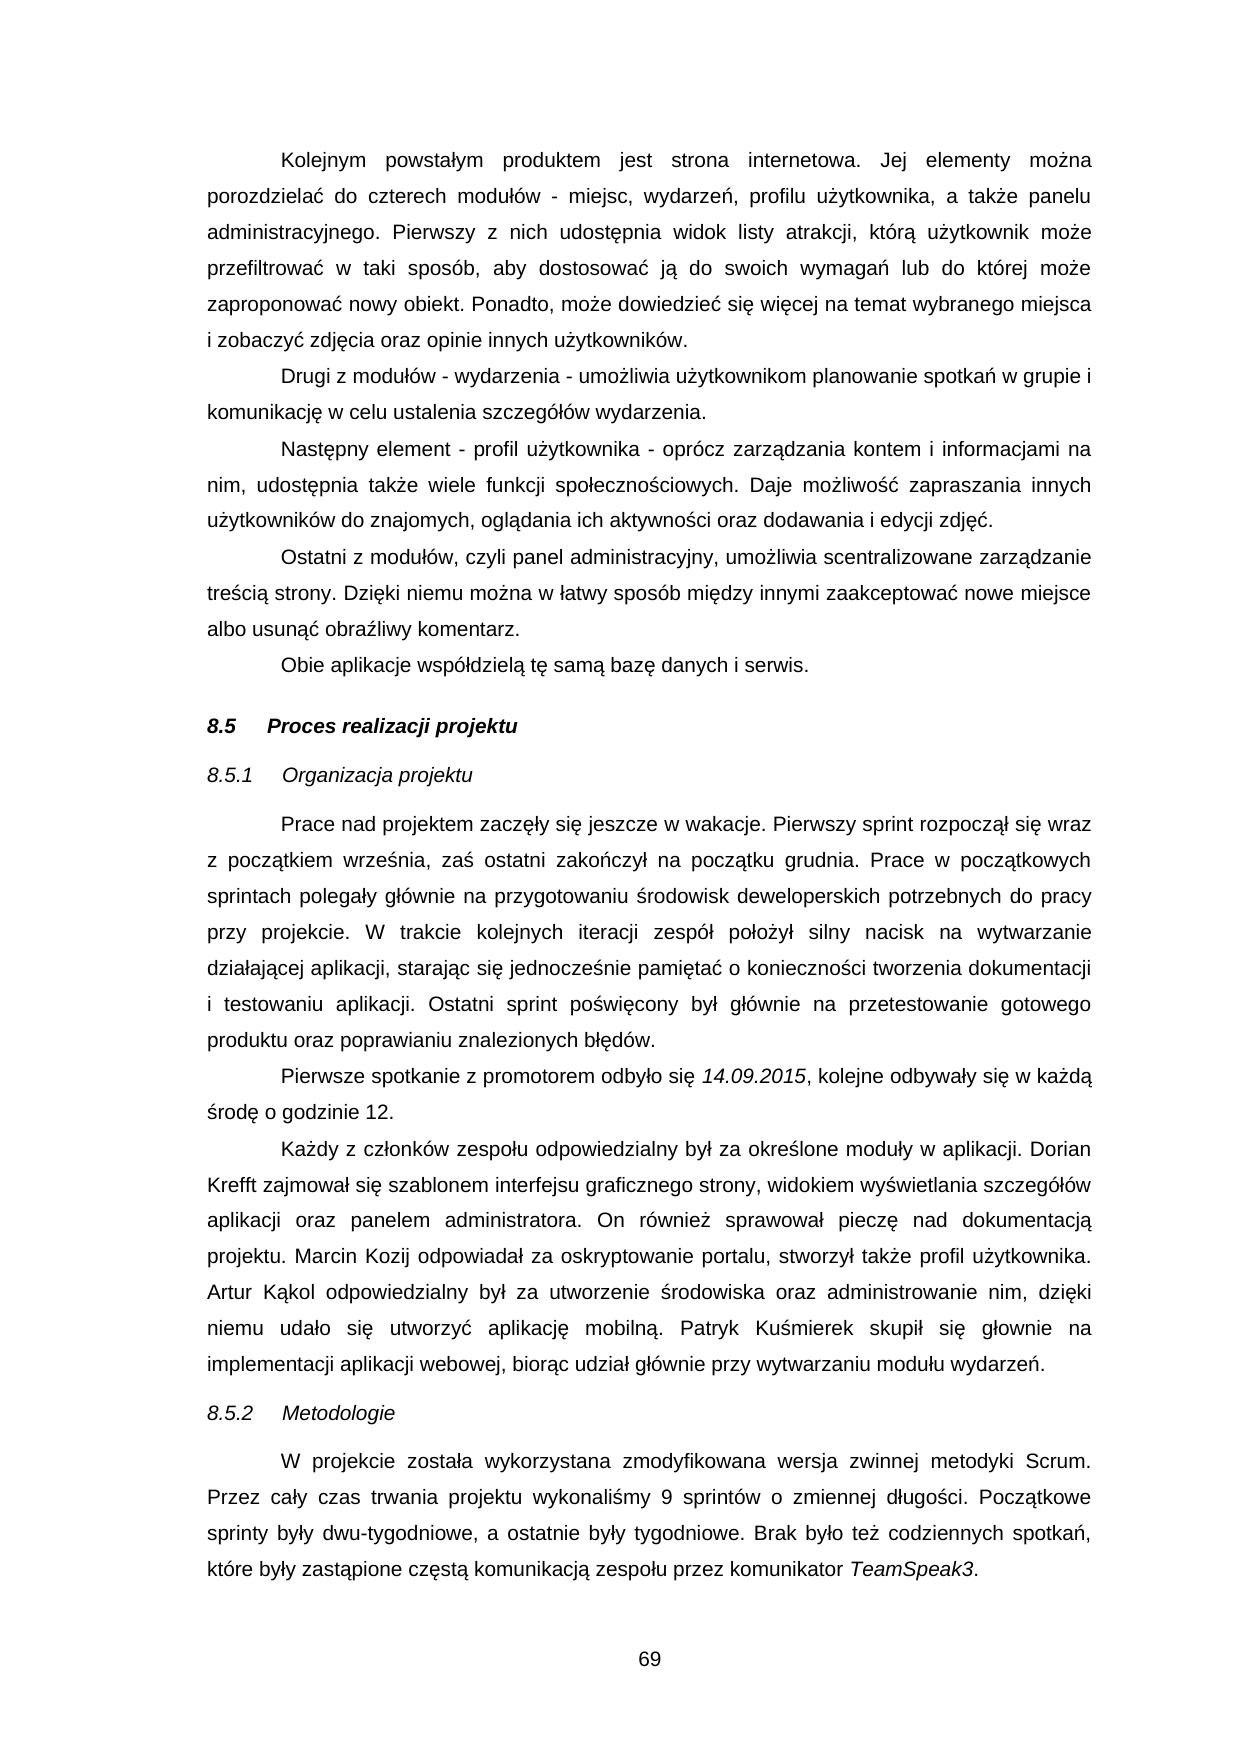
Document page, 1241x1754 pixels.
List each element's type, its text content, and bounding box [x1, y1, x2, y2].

text Każdy z członków zespołu odpowiedzialny był za określone moduły w aplikacji. Dorian Krefft zajmował się szablonem interfejsu graficznego strony, wyświetlania szczegółów aplikacji oraz panelem administratora. On również sprawował pieczę nad dokumentacją projektu. Marcin Kozij odpowiadał za oskryptowanie portalu, stworzył także profil użytkownika. Artur Kąkol odpowiedzialny był za utworzenie środowiska oraz administrowanie nim, dzięki niemu udało się utworzyć aplikację mobilną. Patryk Kuśmierek skupił się głownie na implementacji aplikacji webowej, biorąc udział głównie przy wytwarzaniu modułu wydarzeń. [207, 1136, 1092, 1376]
text W projekcie została wykorzystana zmodyfikowana wersja zwinnej metodyki Scrum. Przez cały czas trwania projektu wykonaliśmy 9 sprintów o zmiennej długości. Początkowe sprinty były dwu-tygodniowe, a ostatnie były tygodniowe. Brak było też codziennych spotkań, które były zastąpione częstą komunikacją zespołu przez komunikator TeamSpeak3. [207, 1449, 1092, 1581]
text Następny element - profil użytkownika - oprócz zarządzania kontem i informacjami na nim udostępnia także wiele funkcji społecznościowych. Daje możliwość zapraszania innych użytkowników do znajomych, oglądania ich aktywności oraz dodawania i edycji zdjęć. [207, 436, 1092, 532]
subtitle Proces realizacji projektu [207, 714, 1092, 738]
subtitle Metodologie [207, 1401, 1092, 1424]
text Drugi z modułów - wydarzenia - umożliwia użytkownikom planowanie spotkań w grupie i komunikację w celu ustalenia szczegółów wydarzenia. [207, 364, 1092, 424]
text Pierwsze spotkanie z promotorem odbyło się 14.09.2015, kolejne odbywały się w każdą środę o godzinie 12. [207, 1064, 1092, 1124]
text Kolejnym powstałym produktem jest strona internetowa. Jej elementy można porozdzielać do czterech modułów - miejsc, wydarzeń, profilu użytkownika, a także panelu administracyjnego. Pierwszy z nich udostępnia widok listy atrakcji, którą użytkownik może przefiltrować w taki sposób, aby dostosować ją do swoich wymagań lub do której może zaproponować nowy obiekt. Ponadto może dowiedzieć się więcej na temat wybranego miejsca i zobaczyć zdjęcia opinie innych użytkowników. [207, 148, 1092, 351]
text Prace nad projektem zaczęły się jeszcze w wakacje. Pierwszy sprint rozpoczął się wraz z początkiem września, ostatni zakończył na początku grudnia. Prace w początkowych sprintach polegały głównie na przygotowaniu środowisk deweloperskich potrzebnych do pracy przy projekcie. W trakcie kolejnych iteracji zespół położył silny nacisk na wytwarzanie działającej aplikacji, starając się jednocześnie pamiętać o konieczności tworzenia dokumentacji i testowaniu aplikacji. Ostatni sprint poświęcony był głównie na przetestowanie gotowego produktu oraz poprawianiu znalezionych błędów. [207, 812, 1092, 1051]
text Obie aplikacje współdzielą tę samą bazę danych i serwis. [207, 653, 1092, 677]
text Ostatni z modułów, czyli panel administracyjny, umożliwia scentralizowane zarządzanie treścią strony. Dzięki niemu można w łatwy sposób między innymi zaakceptować nowe miejsce albo usunąć obraźliwy komentarz. [207, 545, 1092, 641]
subtitle Organizacja projektu [207, 763, 1092, 787]
